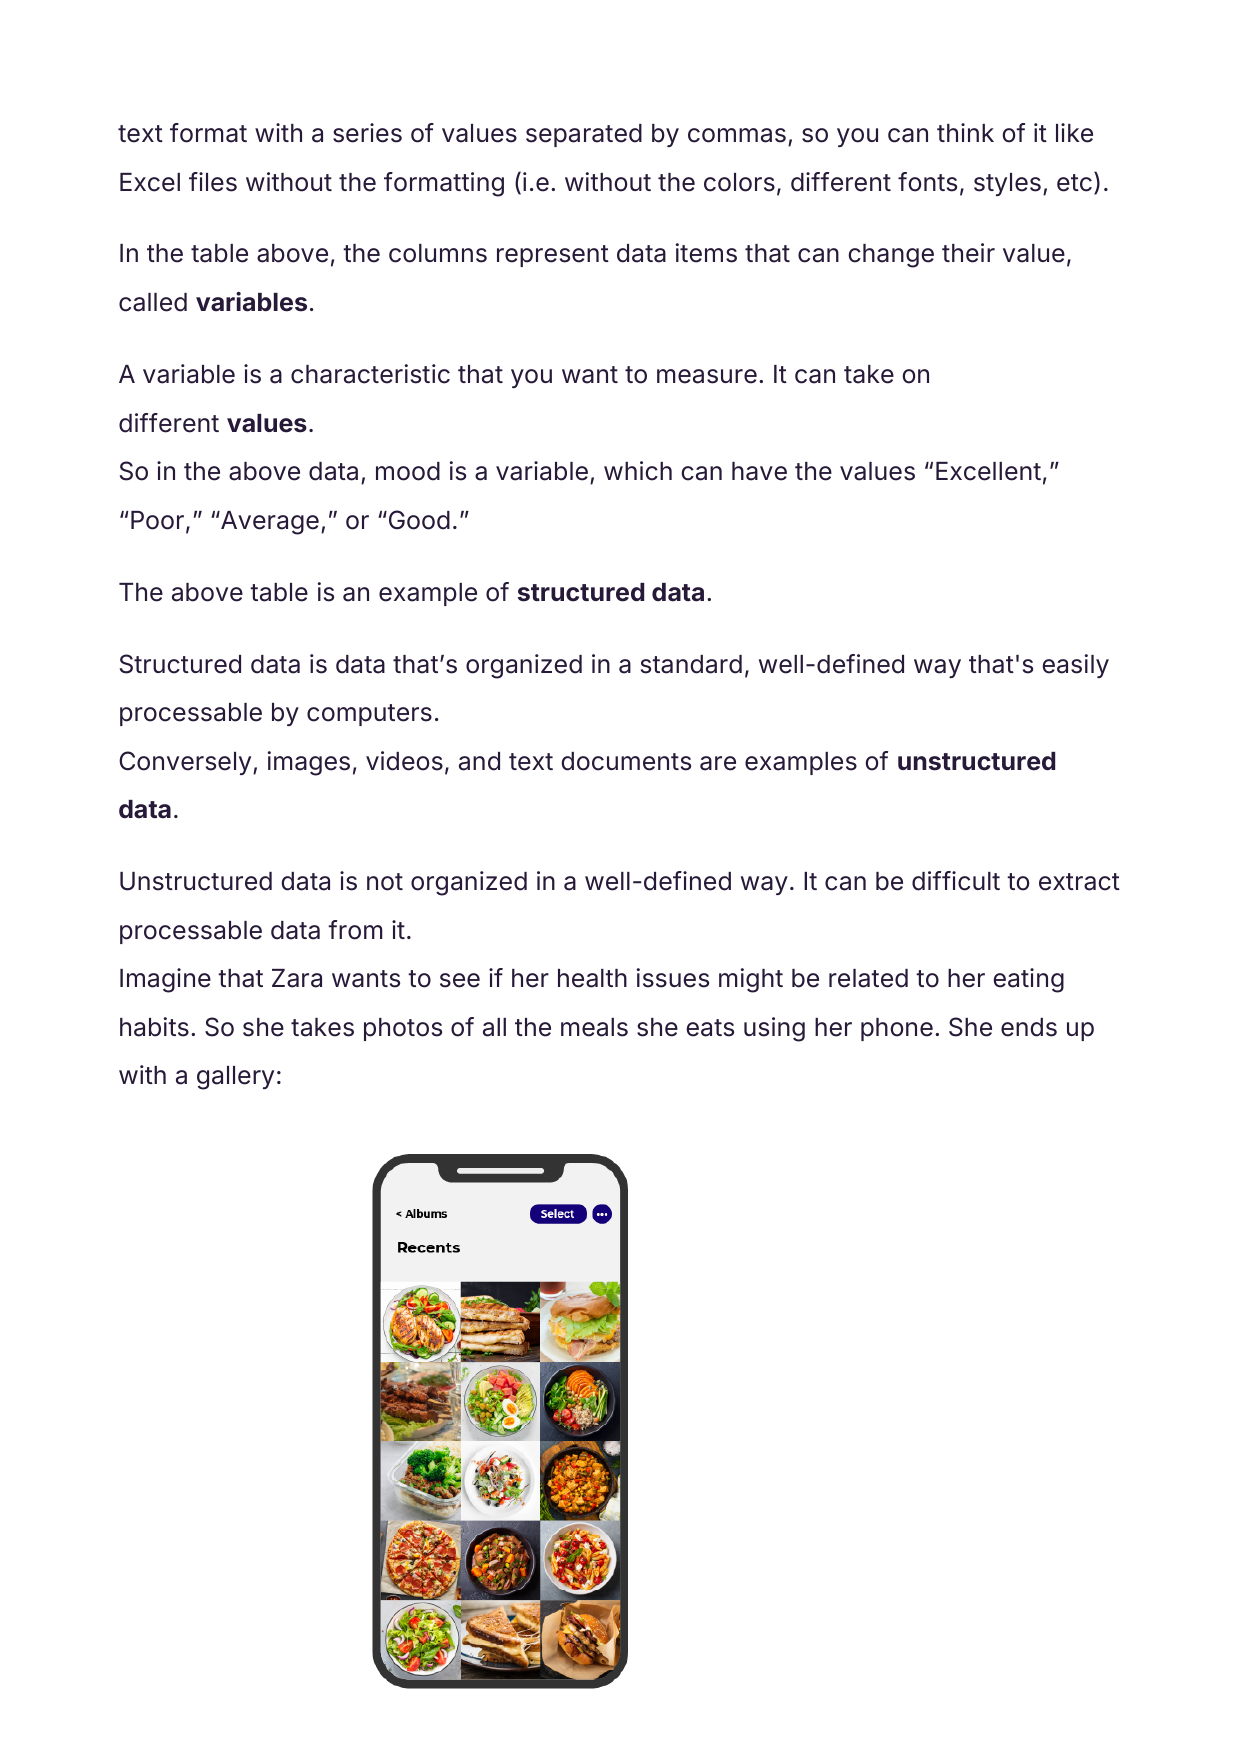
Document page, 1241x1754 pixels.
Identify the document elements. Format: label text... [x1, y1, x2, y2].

text Unstructured data is not organized in a well-defined way. It can be difficult to extract processable data from it. [118, 866, 1122, 945]
text Imagine that Zara wants to see if her health issues might be related to her eating habits. So she takes photos of all the meals she eats using her phone. She ends up with a gallery: [118, 963, 1122, 1091]
text Conversely, images, videos, and text documents are examples of unstructured data. [118, 746, 1122, 824]
text A variable is a characteristic that you want to measure. It can take on different values. [118, 359, 1122, 438]
text So in the above data, mood is a variable, which can have the values “Excellent,” “Poor,” “Average,” or “Good.” [118, 456, 1122, 535]
picture [125, 1095, 875, 1754]
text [118, 118, 1122, 197]
text In the table above, the columns represent data items that can change their value, called variables. [118, 239, 1122, 317]
text Structured data is data that’s organized in a standard, well-defined way that's easily processable by computers. [118, 649, 1122, 727]
text The above table is an example of structured data. [118, 577, 1122, 607]
